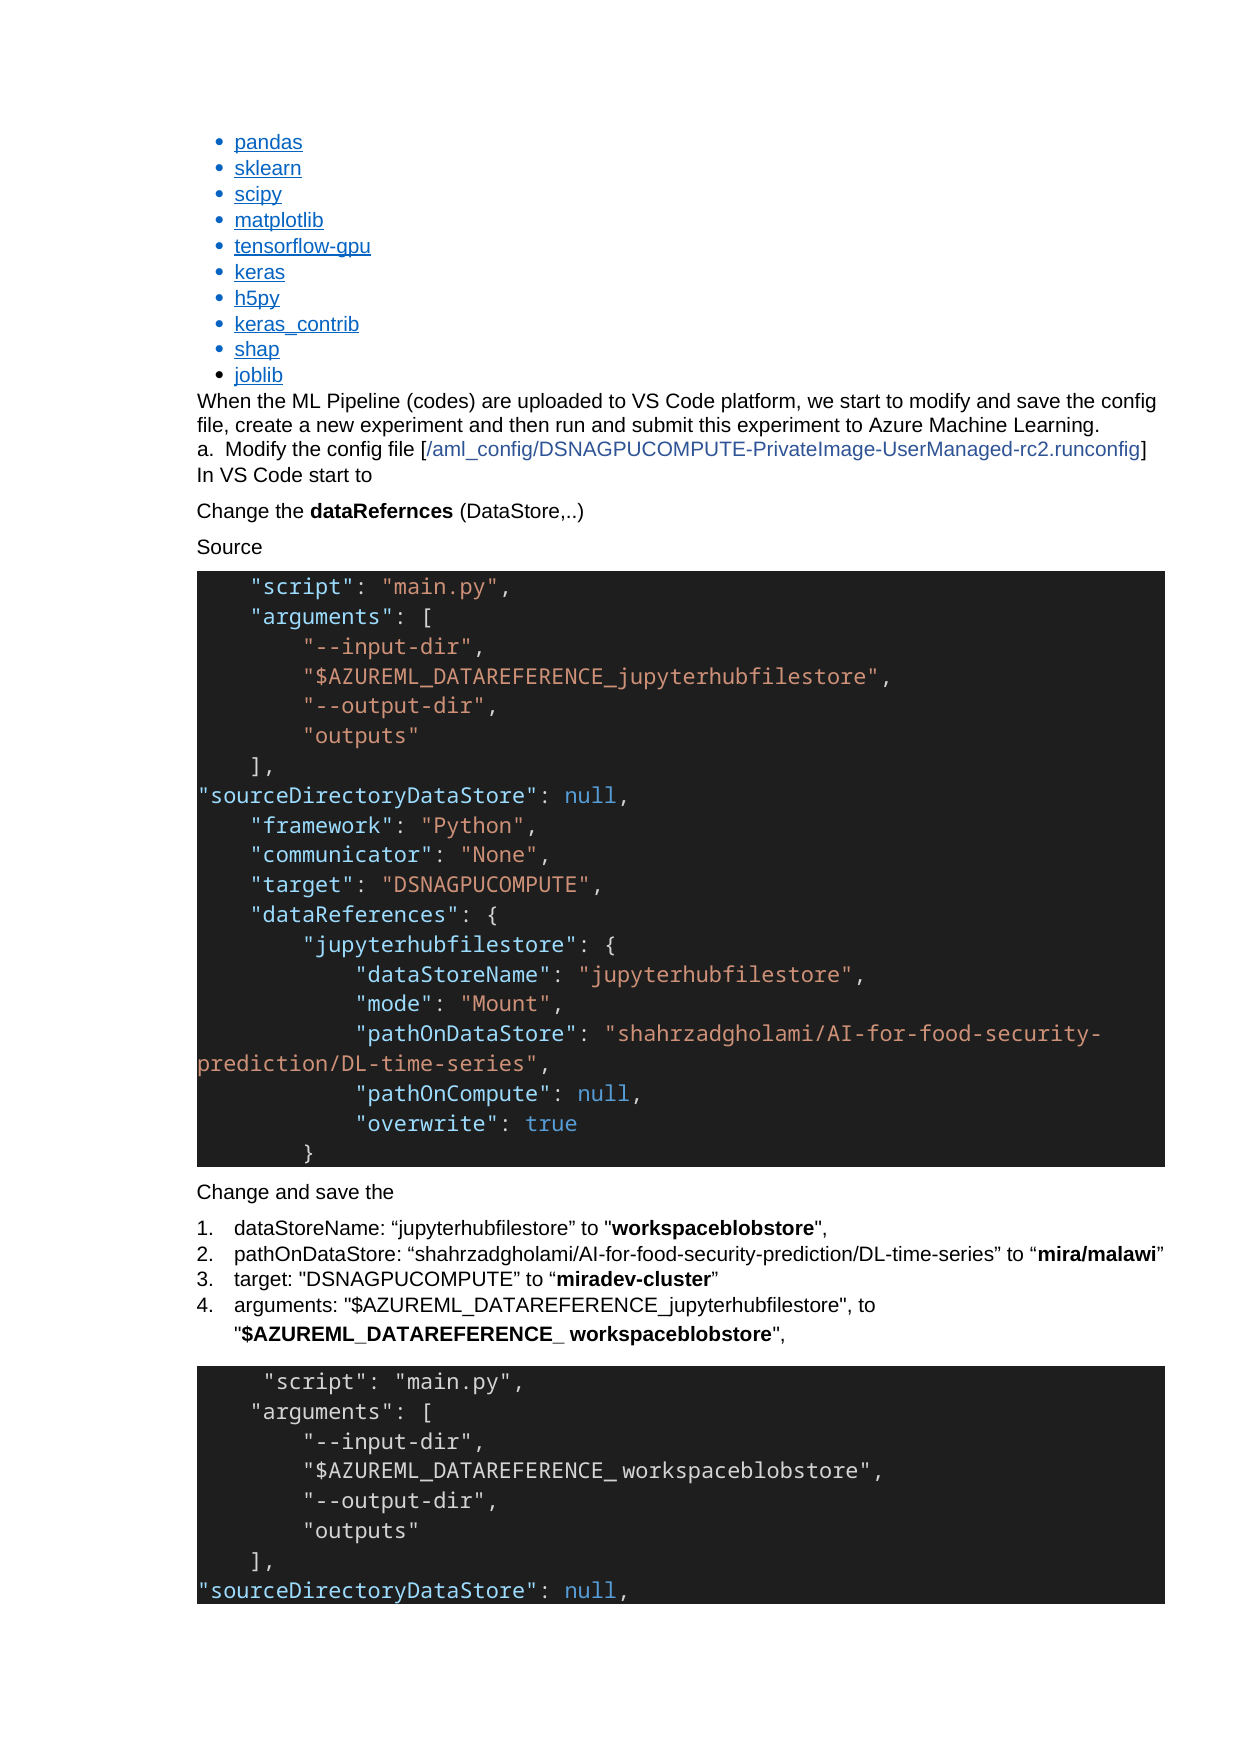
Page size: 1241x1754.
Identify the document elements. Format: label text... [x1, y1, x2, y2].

text ], [197, 1545, 1165, 1574]
text "script": "main.py", [197, 571, 1165, 601]
list In VS Code start to [196, 463, 1165, 487]
text "--output-dir", [197, 1485, 1165, 1515]
list tensorflow-gpu [216, 233, 1165, 258]
text "communicator": "None", [197, 839, 1165, 869]
text "pathOnDataStore": "shahrzadgholami/AI-for-food-security-prediction/DL-time-series", [197, 1018, 1165, 1078]
text } [197, 1137, 1165, 1167]
text "sourceDirectoryDataStore": null, [197, 1574, 1165, 1604]
text "pathOnCompute": null, [197, 1078, 1165, 1107]
text "--output-dir", [197, 690, 1165, 720]
list joblib [216, 363, 1165, 387]
text "arguments": [ [197, 1396, 1165, 1426]
text "outputs" [197, 1515, 1165, 1545]
list Source [196, 535, 1165, 559]
list Change and save the [196, 1179, 1165, 1203]
list h5py [216, 285, 1165, 309]
text "script": "main.py", [197, 1366, 1165, 1396]
list When the ML Pipeline (codes) are uploaded to VS Code platform, we start to modify and save the config file, create a new experiment and then run and submit this experiment to Azure Machine Learning. [197, 389, 1165, 437]
list shap [216, 337, 1165, 361]
list Change the dataRefernces (DataStore,..) [196, 499, 1165, 523]
list sklearn [216, 156, 1165, 180]
text "--input-dir", [197, 631, 1165, 661]
list dataStoreName: “jupyterhubfilestore” to "workspaceblobstore", [196, 1216, 1165, 1239]
text "sourceDirectoryDataStore": null, [197, 780, 1165, 809]
list pathOnDataStore: “shahrzadgholami/AI-for-food-security-prediction/DL-time-series” to “mira/malawi” [196, 1241, 1165, 1265]
list pandas [216, 130, 1165, 154]
list scipy [216, 182, 1165, 206]
list keras [216, 259, 1165, 283]
list target: "DSNAGPUCOMPUTE” to “miradev-cluster” [196, 1267, 1165, 1291]
text "$AZUREML_DATAREFERENCE_ workspaceblobstore", [197, 1455, 1165, 1485]
text "arguments": [ [197, 601, 1165, 631]
list arguments: "$AZUREML_DATAREFERENCE_jupyterhubfilestore", to "$AZUREML_DATAREFERENCE_ workspaceblobstore", [196, 1293, 1165, 1347]
text "target": "DSNAGPUCOMPUTE", [197, 869, 1165, 899]
text "mode": "Mount", [197, 988, 1165, 1018]
text "dataReferences": { [197, 899, 1165, 929]
text "outputs" [197, 720, 1165, 750]
text "jupyterhubfilestore": { [197, 929, 1165, 958]
text "framework": "Python", [197, 809, 1165, 839]
text "overwrite": true [197, 1107, 1165, 1137]
list Modify the config file [/aml_config/DSNAGPUCOMPUTE-PrivateImage-UserManaged-rc2.runconfig] [197, 437, 1165, 461]
text ], [197, 750, 1165, 780]
text "--input-dir", [197, 1426, 1165, 1455]
list keras_contrib [216, 311, 1165, 335]
list matplotlib [216, 208, 1165, 232]
text "dataStoreName": "jupyterhubfilestore", [197, 958, 1165, 988]
text "$AZUREML_DATAREFERENCE_jupyterhubfilestore", [197, 661, 1165, 690]
